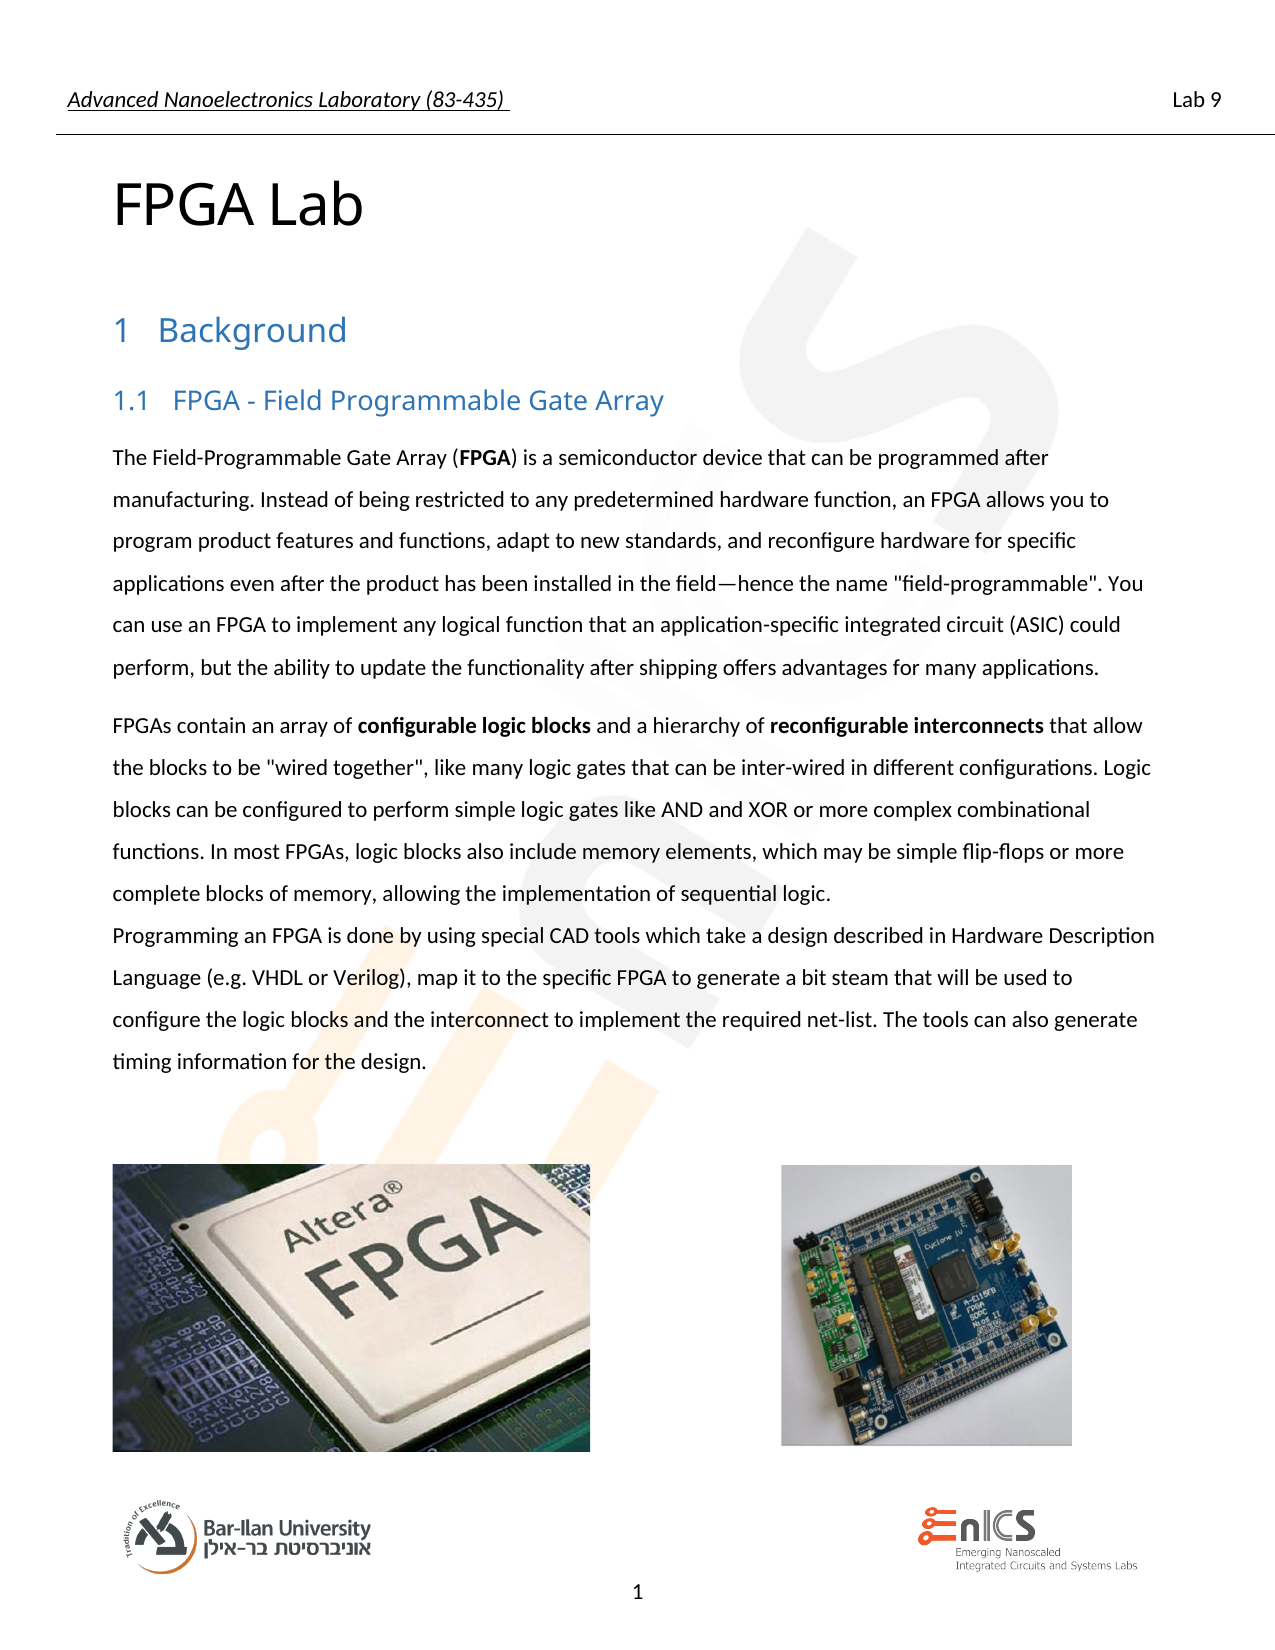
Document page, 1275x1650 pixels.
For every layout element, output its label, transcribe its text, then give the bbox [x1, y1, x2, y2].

text FPGAs contain an array of configurable logic blocks and a hierarchy of reconfigurable interconnects that allow the blocks to be "wired together", like many logic gates that can be inter-wired in different configurations. Logic blocks can be configured to perform simple logic gates like AND and XOR or more complex combinational functions. In most FPGAs, logic blocks also include memory elements, which may be simple flip-flops or more complete blocks of memory, allowing the implementation of sequential logic. Programming an FPGA is done by using special CAD tools which take a design described in Hardware Description Language (e.g. VHDL or Verilog), map it to the specific FPGA to generate a bit steam that will be used to configure the logic blocks and the interconnect to implement the required net-list. The tools can also generate timing information for the design. [112, 711, 1162, 1075]
picture [910, 1500, 1152, 1577]
subtitle Background [112, 307, 1162, 352]
title FPGA Lab [112, 163, 1162, 242]
picture [123, 1500, 371, 1574]
text The Field-Programmable Gate Array (FPGA) is a semiconductor device that can be programmed after manufacturing. Instead of being restricted to any predetermined hardware function, an FPGA allows you to program product features and functions, adapt to new standards, and reconfigure hardware for specific applications even after the product has been installed in the field—hence the name "field-programmable". You can use an FPGA to implement any logical function that an application-specific integrated circuit (ASIC) could perform, but the ability to update the functionality after shipping offers advantages for many applications. [112, 443, 1162, 681]
picture [112, 1164, 591, 1452]
subtitle FPGA - Field Programmable Gate Array [112, 381, 1162, 418]
picture [781, 1165, 1072, 1447]
